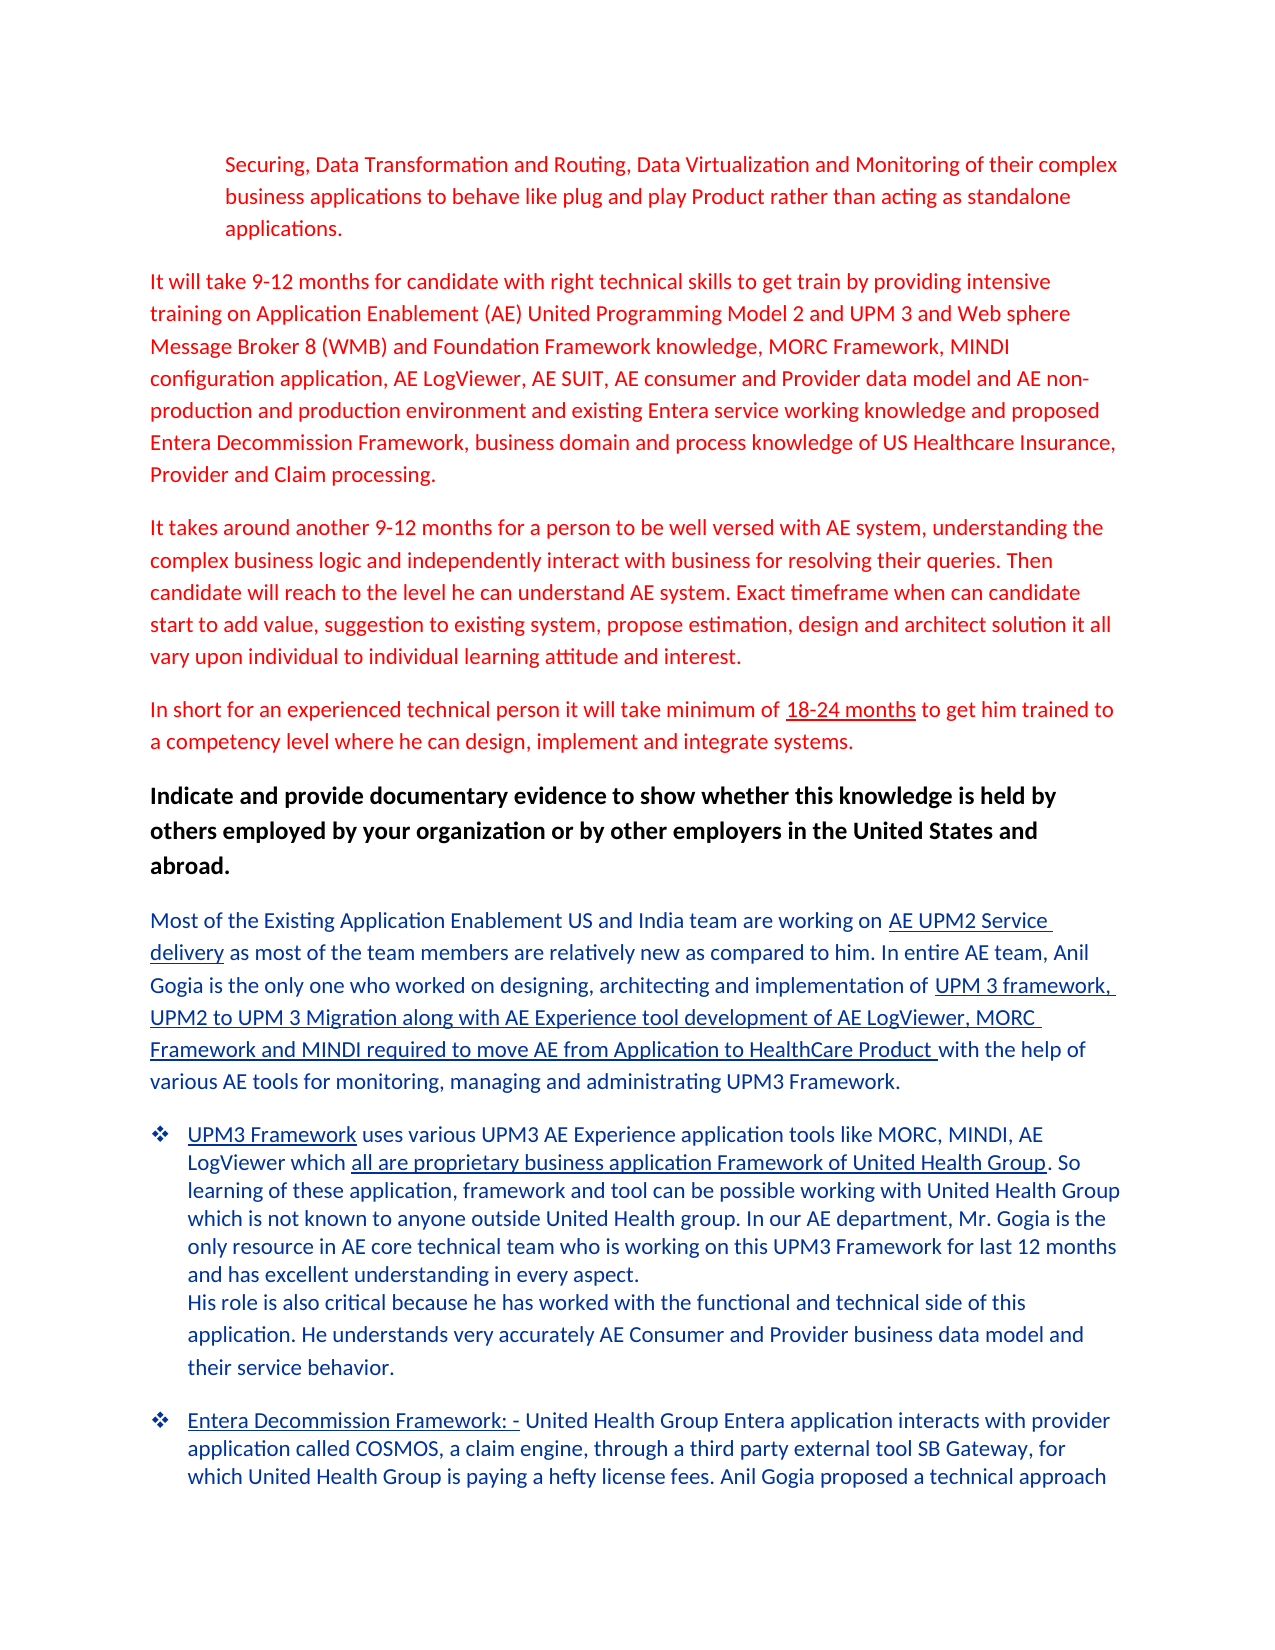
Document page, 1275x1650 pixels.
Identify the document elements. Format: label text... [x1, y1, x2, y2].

text Most of the Existing Application Enablement US and India team are working on AE UPM2 Service delivery as most of the team members are relatively new as compared to him. In entire AE team, Anil Gogia is the only one who worked on designing, architecting and implementation of UPM 3 framework, UPM2 to UPM 3 Migration along with AE Experience tool development of AE LogViewer, MORC Framework and MINDI required to move AE from Application to HealthCare Product with the help of various AE tools for monitoring, managing and administrating UPM3 Framework. [150, 906, 1125, 1095]
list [187, 150, 1125, 242]
text His role is also critical because he has worked with the functional and technical side of this application. He understands very accurately AE Consumer and Provider business data model and their service behavior. [187, 1288, 1125, 1381]
text It takes around another 9-12 months for a person to be well versed with AE system, understanding the complex business logic and independently interact with business for resolving their queries. Then candidate will reach to the level he can understand AE system. Exact timeframe when can candidate start to add value, suggestion to existing system, propose estimation, design and architect solution it all vary upon individual to individual learning attitude and interest. [150, 513, 1125, 670]
text Indicate and provide documentary evidence to show whether this knowledge is held by others employed by your organization or by other employers in the United States and abroad. [150, 781, 1125, 881]
text It will take 9-12 months for candidate with right technical skills to get train by providing intensive training on Application Enablement (AE) United Programming Model 2 and UPM 3 and Web sphere Message Broker 8 (WMB) and Foundation Framework knowledge, MORC Framework, MINDI configuration application, AE LogViewer, AE SUIT, AE consumer and Provider data model and AE non-production and production environment and existing Entera service working knowledge and proposed Entera Decommission Framework, business domain and process knowledge of US Healthcare Insurance, Provider and Claim processing. [150, 267, 1125, 488]
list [150, 1406, 1125, 1490]
list UPM3 Framework uses various UPM3 AE Experience application tools like MORC, MINDI, AE LogViewer which all are proprietary business application Framework of United Health Group. So learning of these application, framework and tool can be possible working with United Health Group which is not known to anyone outside United Health group. In our AE department, Mr. Gogia is the only resource in AE core technical team who is working on this UPM3 Framework for last 12 months and has excellent understanding in every aspect. [150, 1120, 1125, 1288]
text In short for an experienced technical person it will take minimum of 18-24 months to get him trained to a competency level where he can design, implement and integrate systems. [150, 695, 1125, 756]
